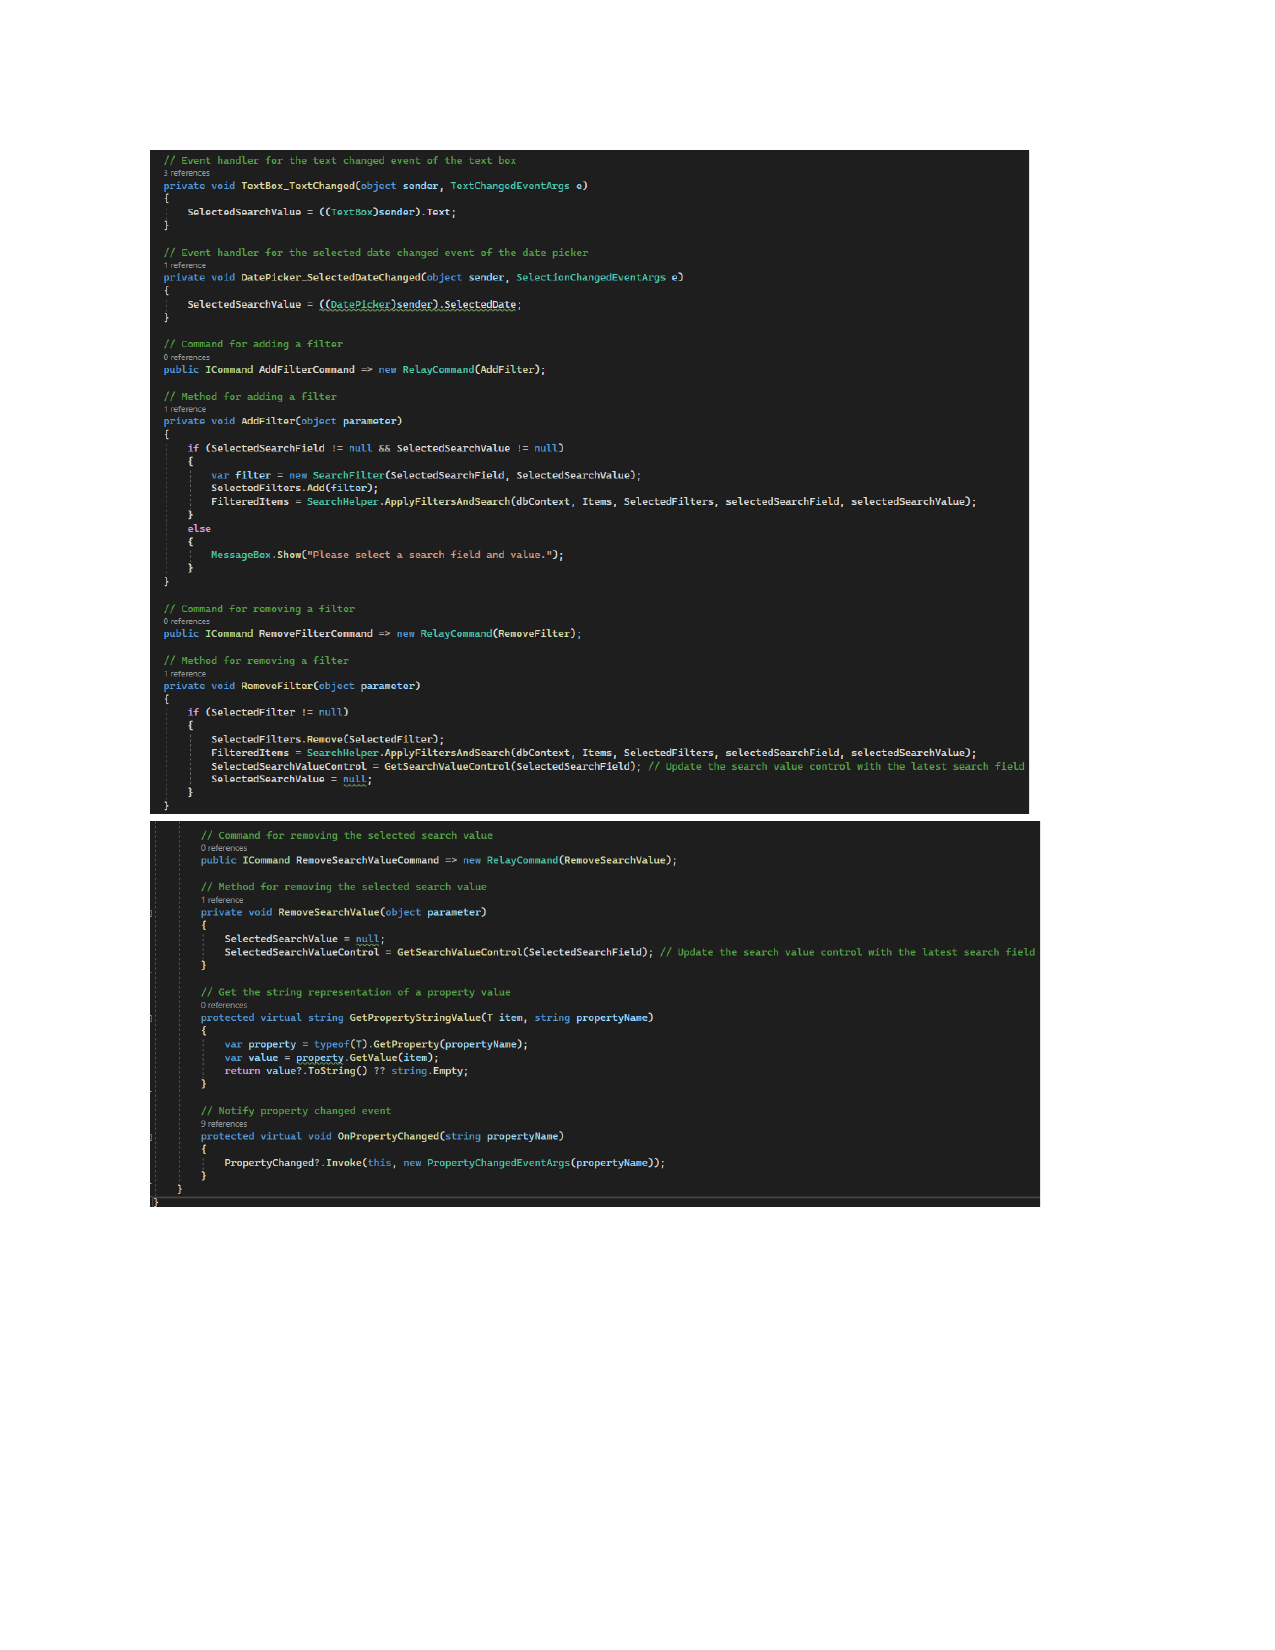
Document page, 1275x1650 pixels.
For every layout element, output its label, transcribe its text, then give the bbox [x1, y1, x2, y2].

picture [150, 150, 1030, 814]
picture [150, 821, 1041, 1207]
